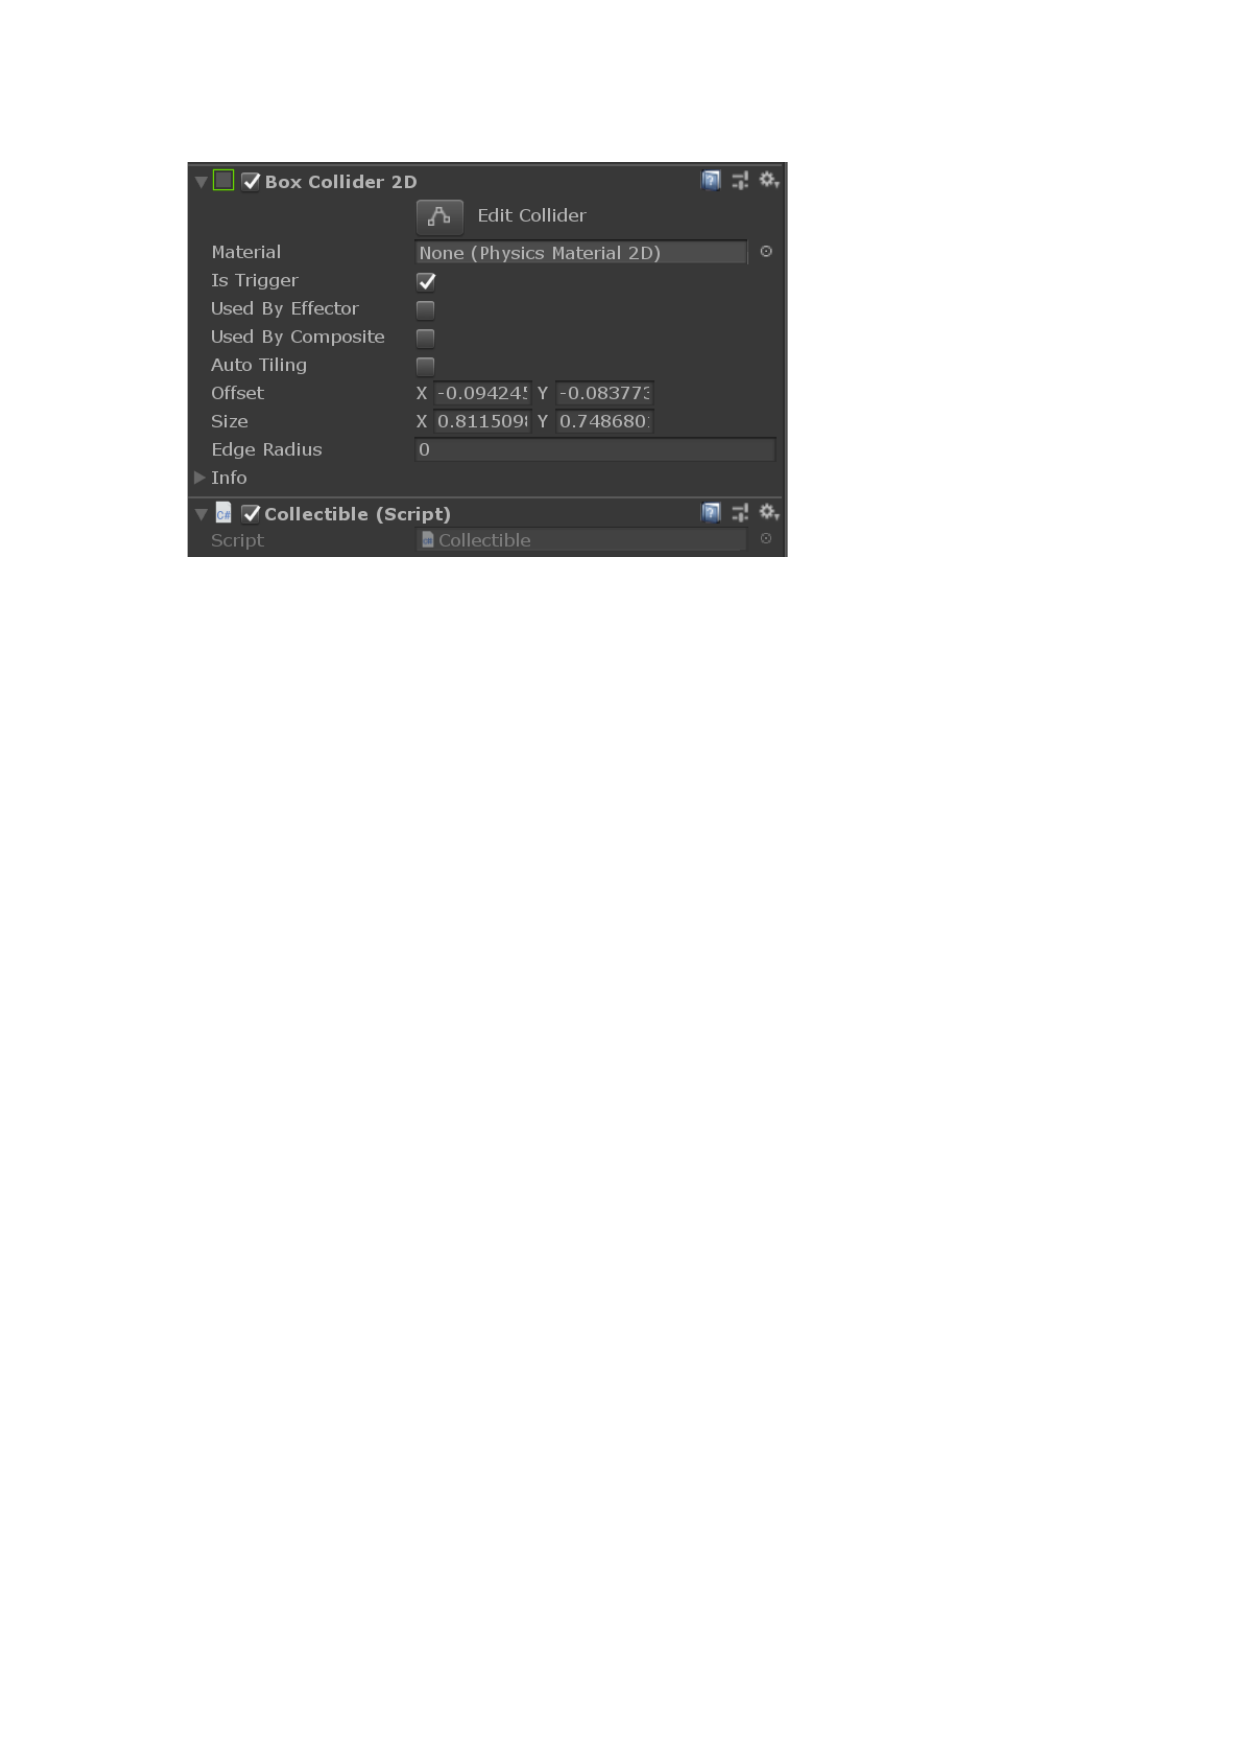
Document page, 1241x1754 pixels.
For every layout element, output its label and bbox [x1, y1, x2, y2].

picture [187, 162, 788, 557]
